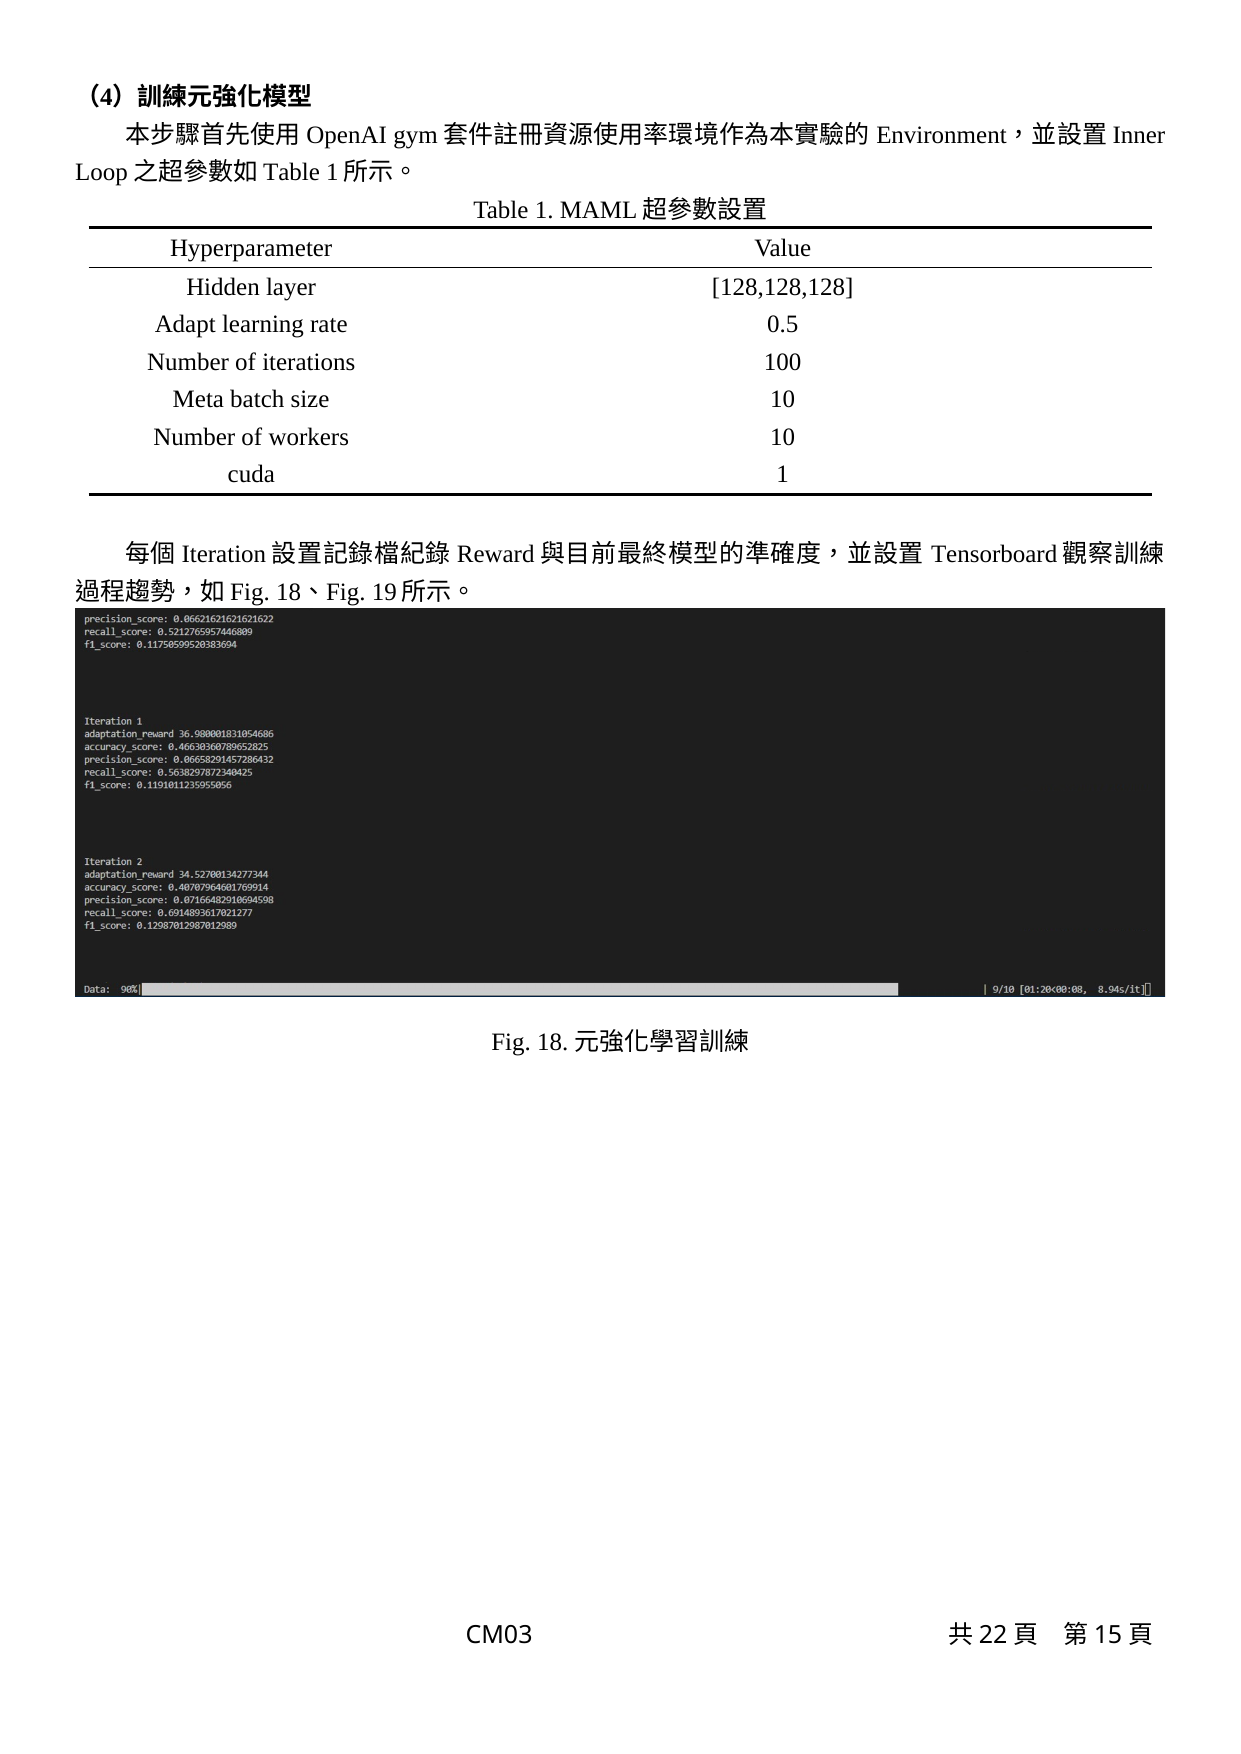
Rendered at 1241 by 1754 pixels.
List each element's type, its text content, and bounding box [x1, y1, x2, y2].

table_header Value [413, 229, 1152, 267]
table_cell Number of workers [89, 418, 413, 455]
table_cell cuda [89, 455, 413, 493]
text 每個Iteration設置記錄檔紀錄Reward與目前最終模型的準確度，並設置Tensorboard觀察訓練過程趨勢，如Fig. 18、Fig. 19所示。 [75, 533, 1165, 608]
table_cell 0.5 [413, 305, 1152, 343]
table_cell [128,128,128] [413, 268, 1152, 305]
text 本步驟首先使用OpenAI gym套件註冊資源使用率環境作為本實驗的Environment，並設置Inner Loop之超參數如Table 1所示。 [75, 113, 1165, 188]
table_cell 100 [413, 343, 1152, 380]
table_cell Number of iterations [89, 343, 413, 380]
picture [75, 608, 1166, 997]
table_cell Meta batch size [89, 380, 413, 418]
table_cell 10 [413, 380, 1152, 418]
table_cell 10 [413, 418, 1152, 455]
table_header Hyperparameter [89, 229, 413, 267]
table_cell 1 [413, 455, 1152, 493]
text （4）訓練元強化模型 [75, 76, 1165, 113]
table_cell Hidden layer [89, 268, 413, 305]
table_cell Adapt learning rate [89, 305, 413, 343]
